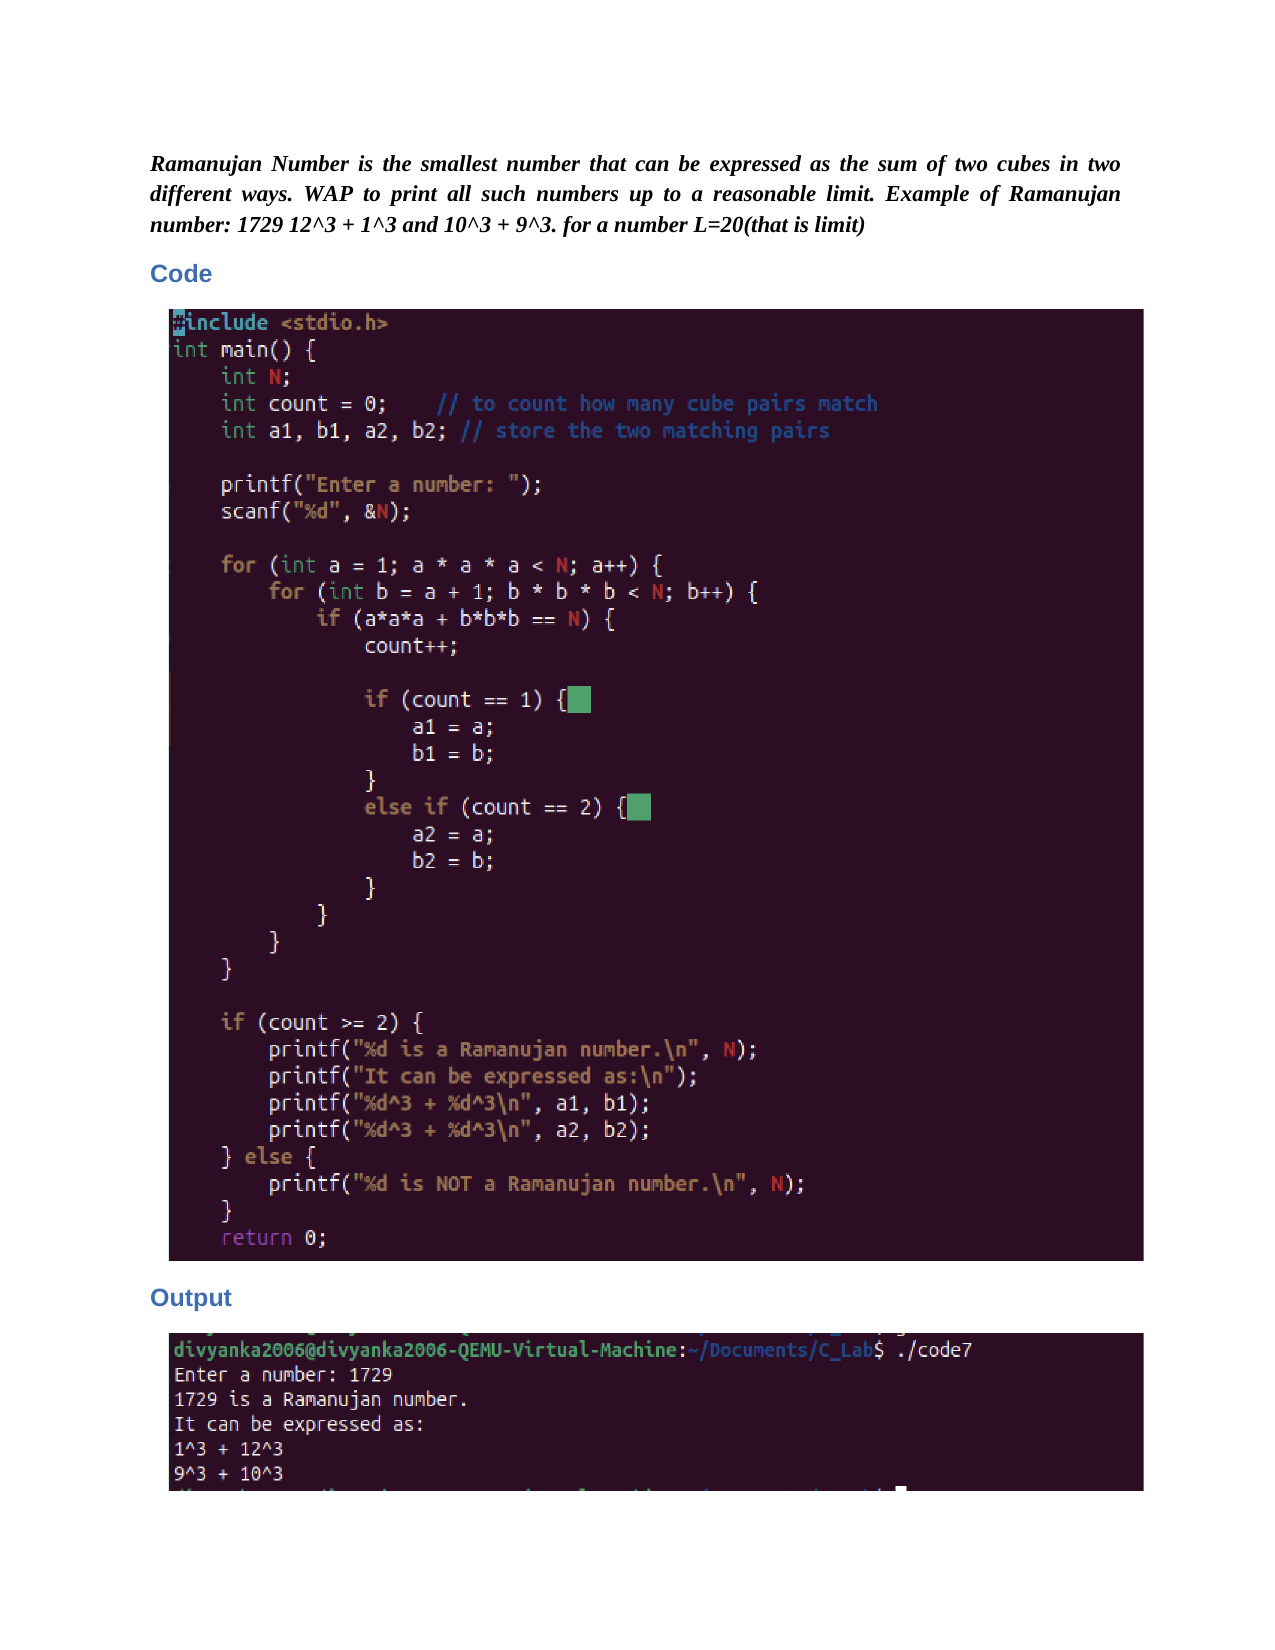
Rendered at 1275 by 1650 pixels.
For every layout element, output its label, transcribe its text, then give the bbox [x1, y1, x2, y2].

text Output [150, 1283, 1125, 1312]
text Code [150, 259, 1125, 287]
text Ramanujan Number is the smallest number that can be expressed as the sum of two cubes in two different ways. WAP to print all such numbers up to a reasonable limit. Example of Ramanujan number: 1729 12^3 + 1^3 and 10^3 + 9^3. for a number L=20(that is limit) [150, 150, 1125, 237]
